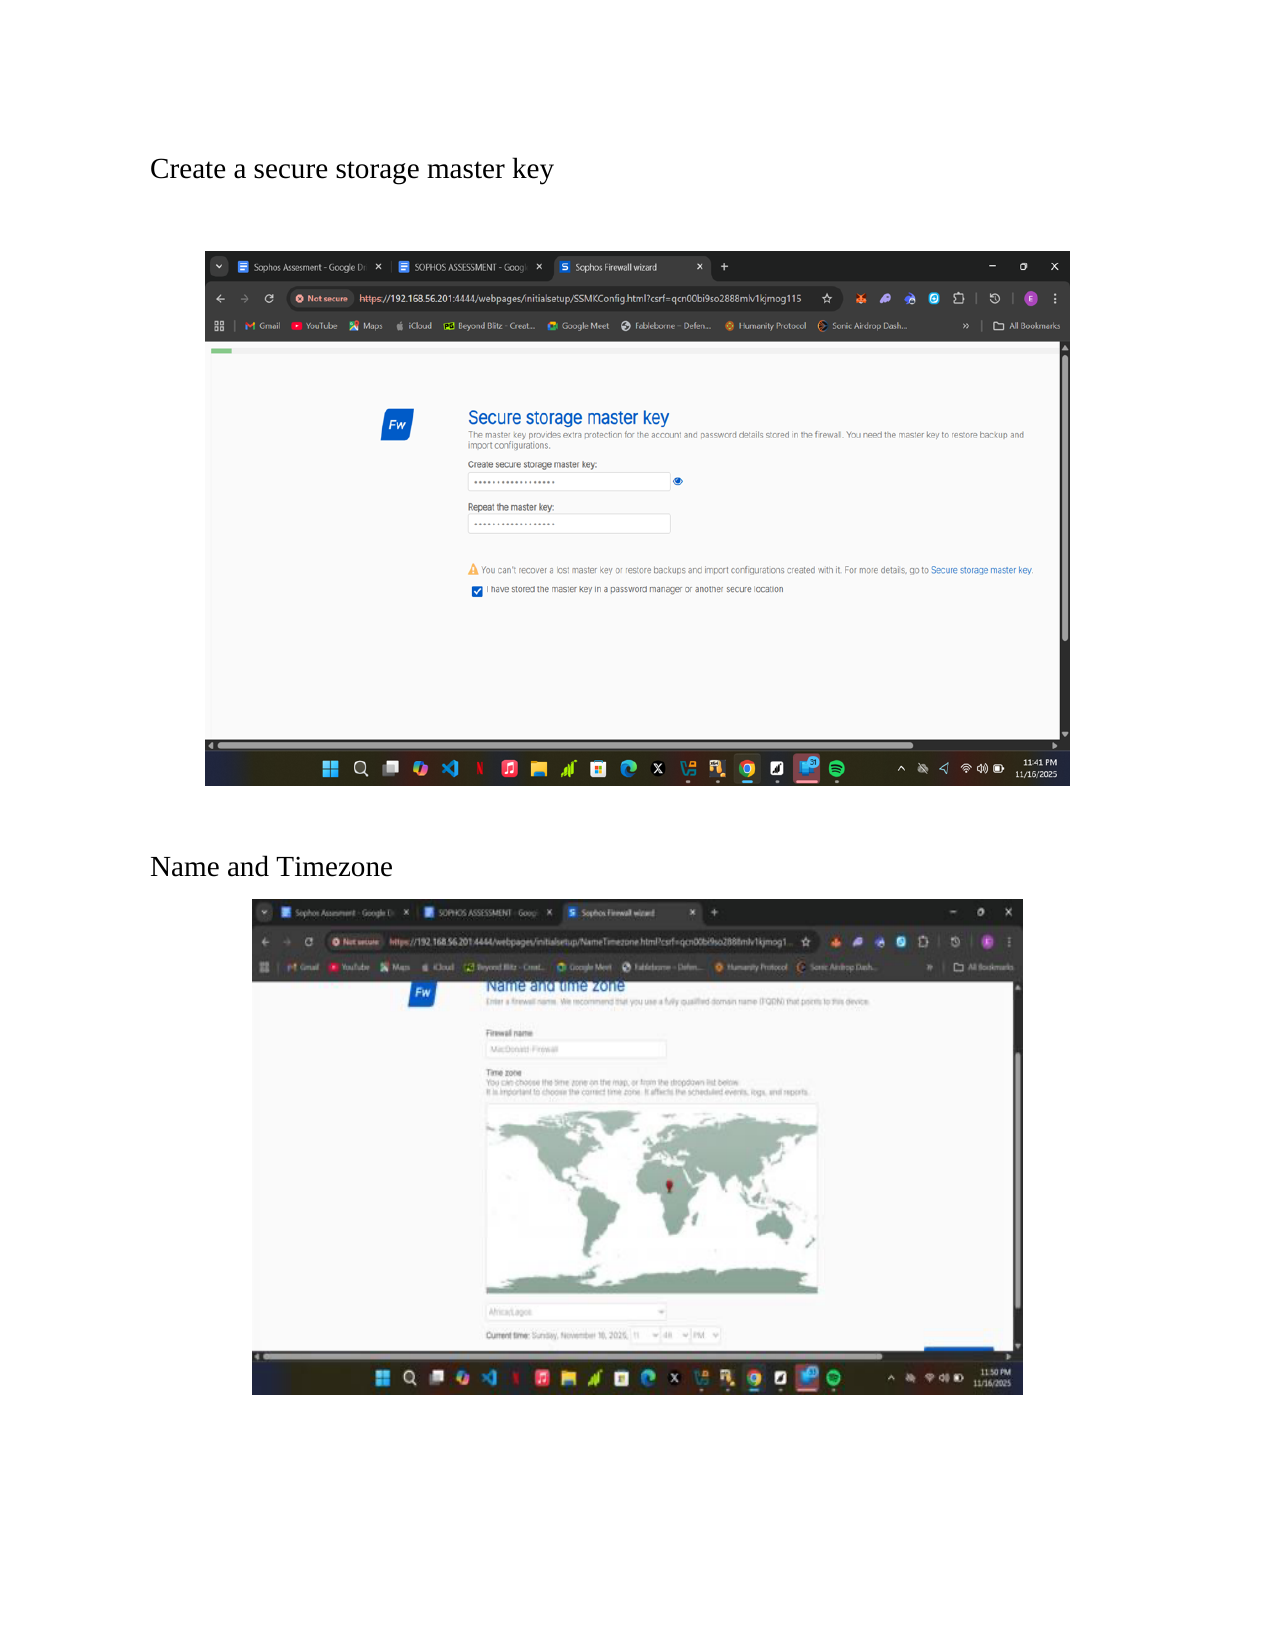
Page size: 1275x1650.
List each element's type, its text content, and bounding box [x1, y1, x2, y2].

text Create a secure storage master key [150, 151, 1125, 185]
text Name and Timezone [150, 849, 1125, 882]
picture [205, 251, 1070, 786]
picture [252, 899, 1023, 1395]
